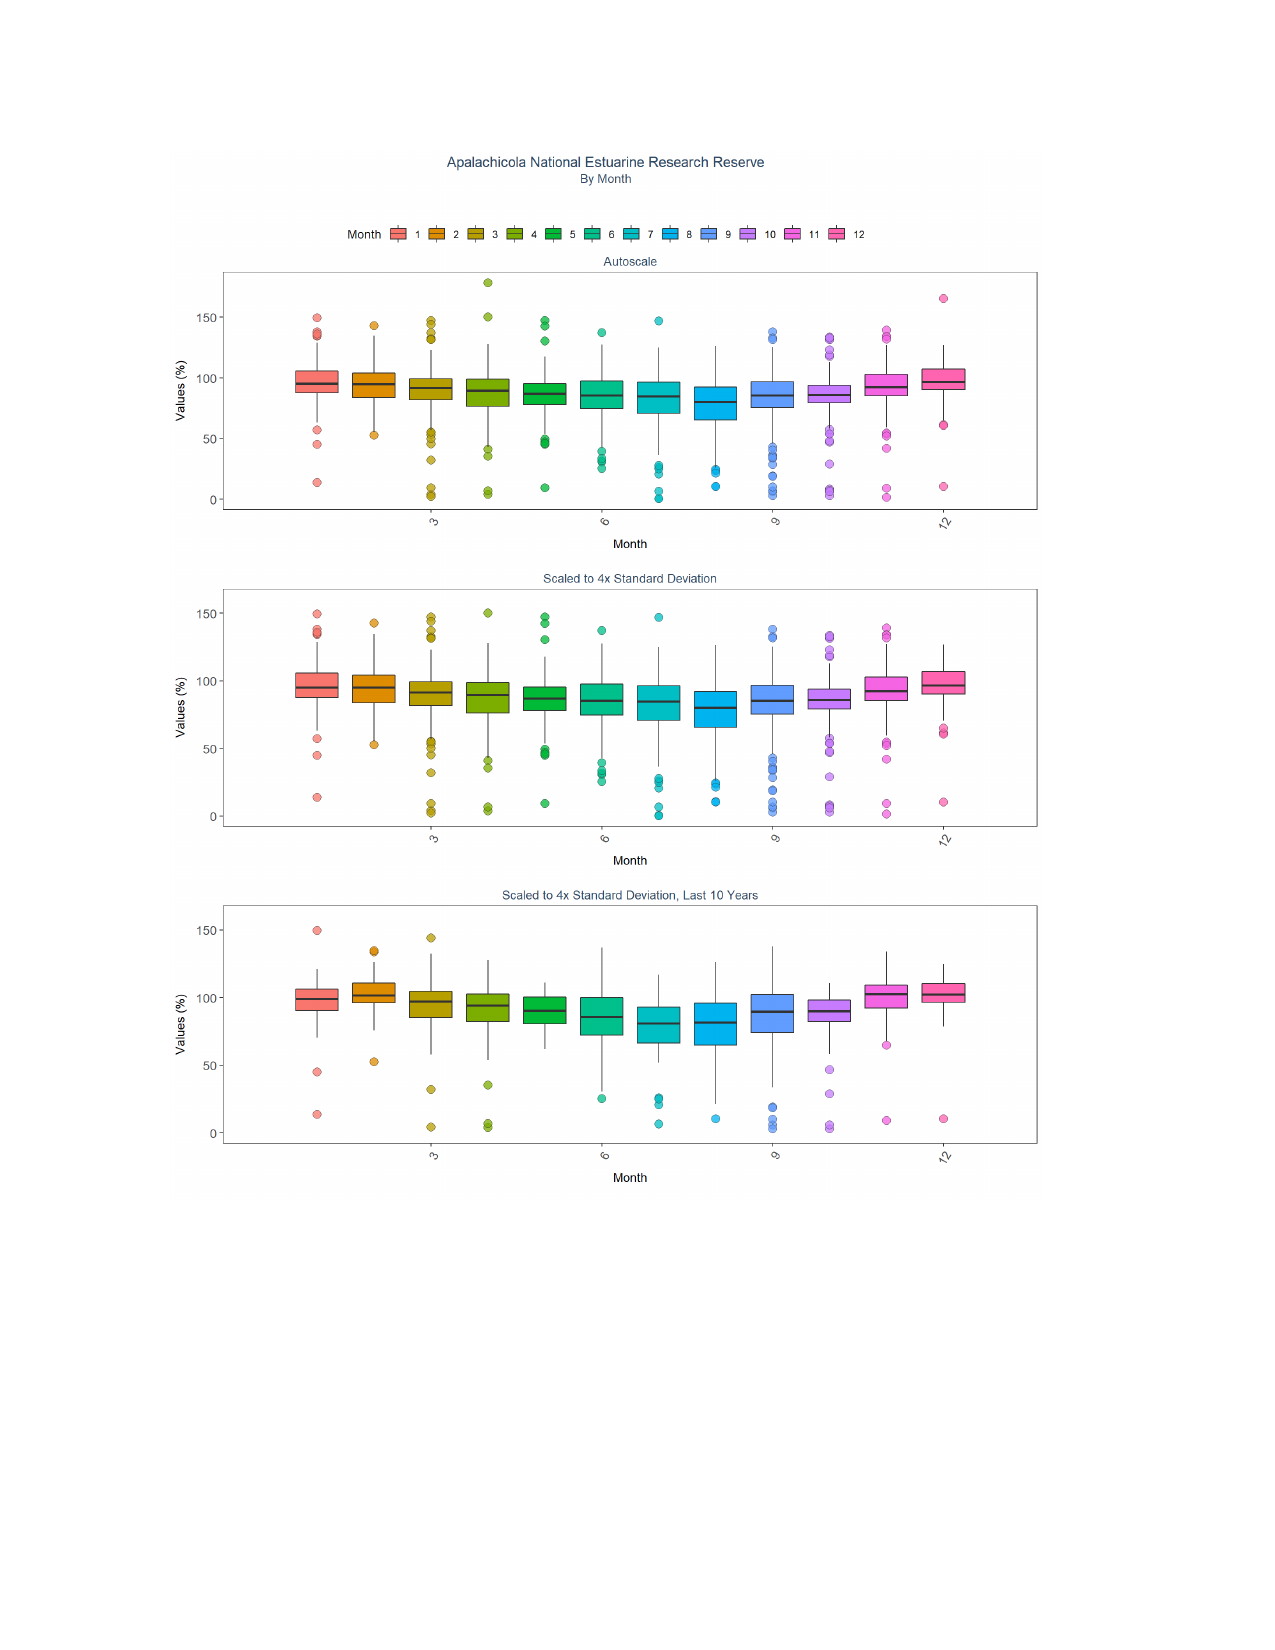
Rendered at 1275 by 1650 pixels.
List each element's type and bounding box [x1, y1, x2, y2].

picture [168, 150, 1044, 1200]
